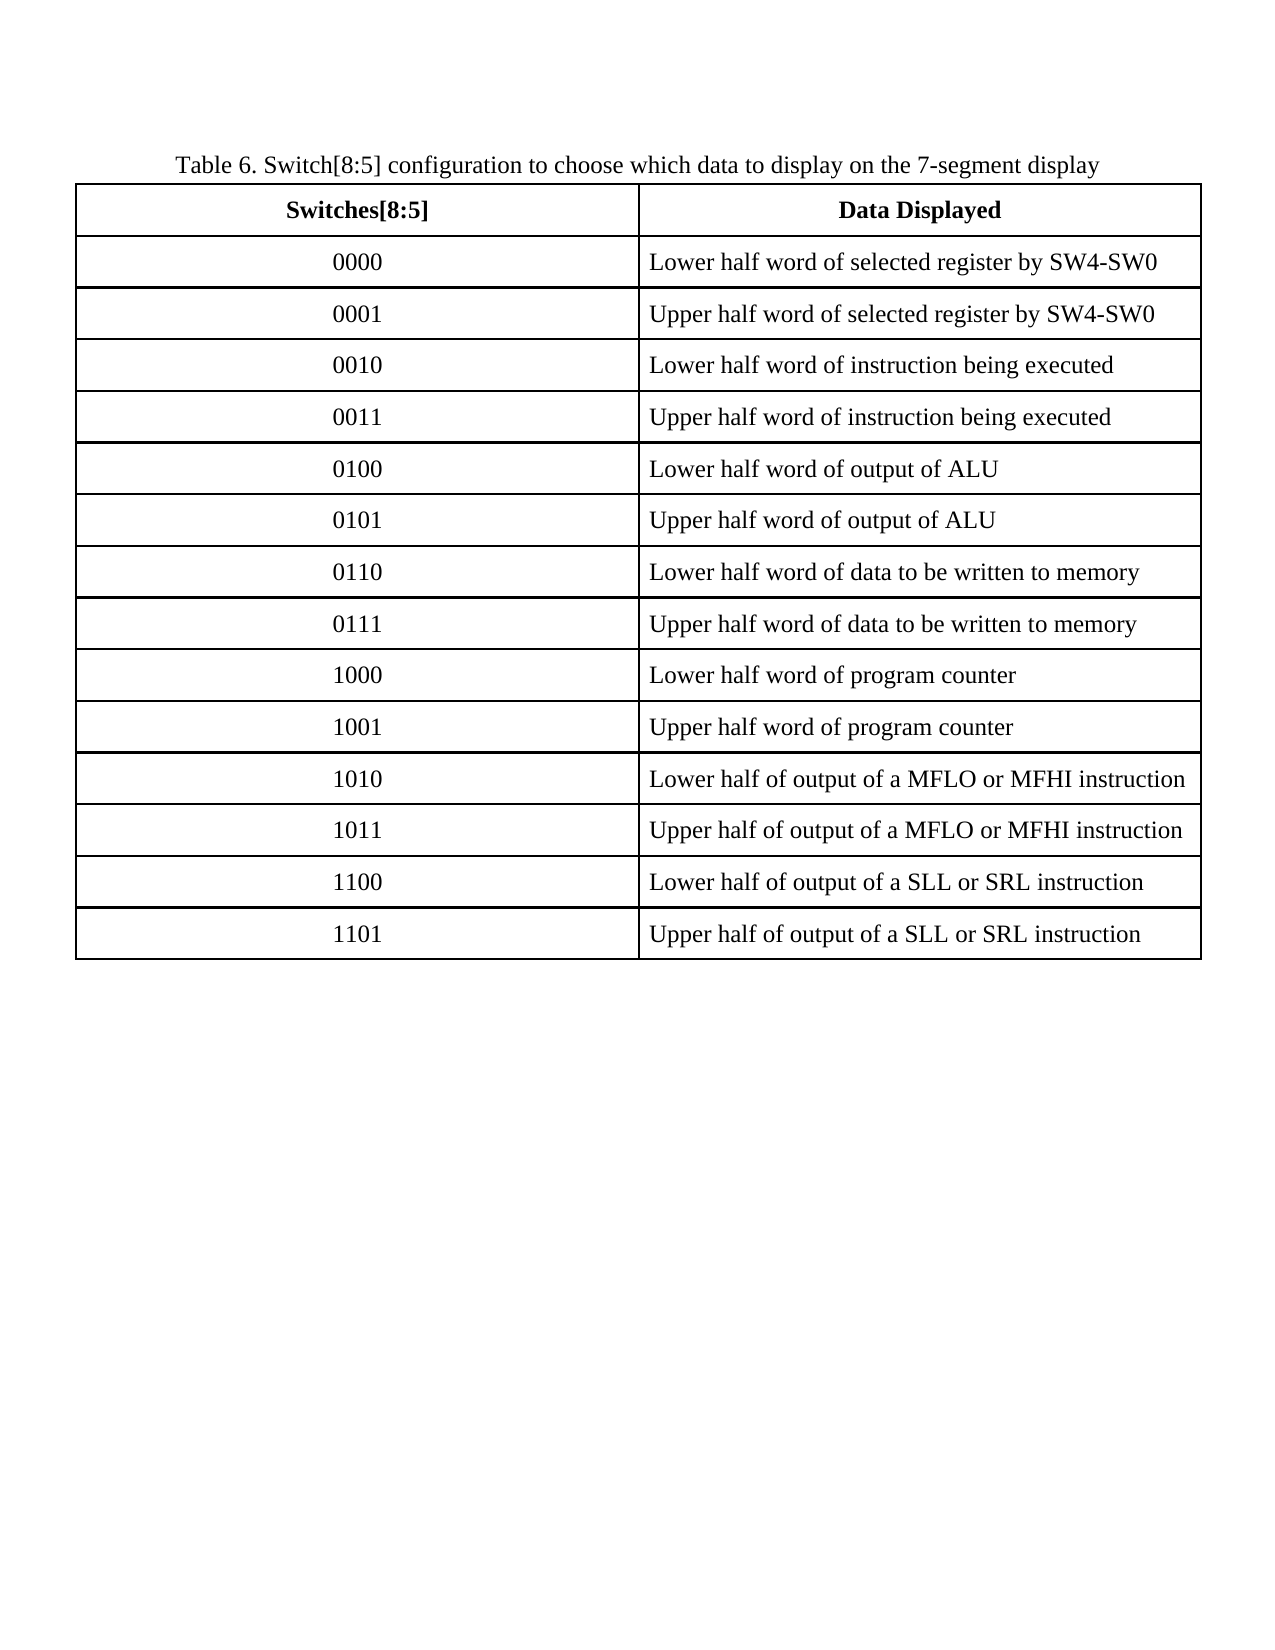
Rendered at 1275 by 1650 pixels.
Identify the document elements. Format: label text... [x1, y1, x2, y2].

table_cell 0010 [77, 340, 638, 390]
table_header Switches[8:5] [77, 185, 638, 235]
table_cell Upper half of output of a MFLO or MFHI instruction [640, 805, 1200, 855]
table_cell Upper half word of output of ALU [640, 495, 1200, 545]
table_cell Upper half word of selected register by SW4-SW0 [640, 289, 1200, 338]
table_cell 1010 [77, 754, 638, 803]
table_cell Lower half word of instruction being executed [640, 340, 1200, 390]
text Table 6. Switch[8:5] configuration to choose which data to display on the 7-segment display [75, 150, 1200, 179]
table_cell 0011 [77, 392, 638, 441]
table_cell 0000 [77, 237, 638, 286]
table_cell Lower half word of output of ALU [640, 444, 1200, 493]
table_header Data Displayed [640, 185, 1200, 235]
table_cell 0001 [77, 289, 638, 338]
table_cell 0111 [77, 599, 638, 648]
table_cell Upper half word of data to be written to memory [640, 599, 1200, 648]
table_cell 1000 [77, 650, 638, 700]
table_cell 0101 [77, 495, 638, 545]
table_cell 1101 [77, 909, 638, 958]
table_cell 1100 [77, 857, 638, 906]
table_cell Upper half word of instruction being executed [640, 392, 1200, 441]
table_cell Upper half word of program counter [640, 702, 1200, 751]
table_cell 0110 [77, 547, 638, 596]
table_cell 1001 [77, 702, 638, 751]
table_cell Lower half word of selected register by SW4-SW0 [640, 237, 1200, 286]
table_cell 0100 [77, 444, 638, 493]
table_cell Lower half word of program counter [640, 650, 1200, 700]
table_cell Lower half word of data to be written to memory [640, 547, 1200, 596]
table_cell 1011 [77, 805, 638, 855]
table_cell Lower half of output of a SLL or SRL instruction [640, 857, 1200, 906]
table_cell Lower half of output of a MFLO or MFHI instruction [640, 754, 1200, 803]
table_cell Upper half of output of a SLL or SRL instruction [640, 909, 1200, 958]
